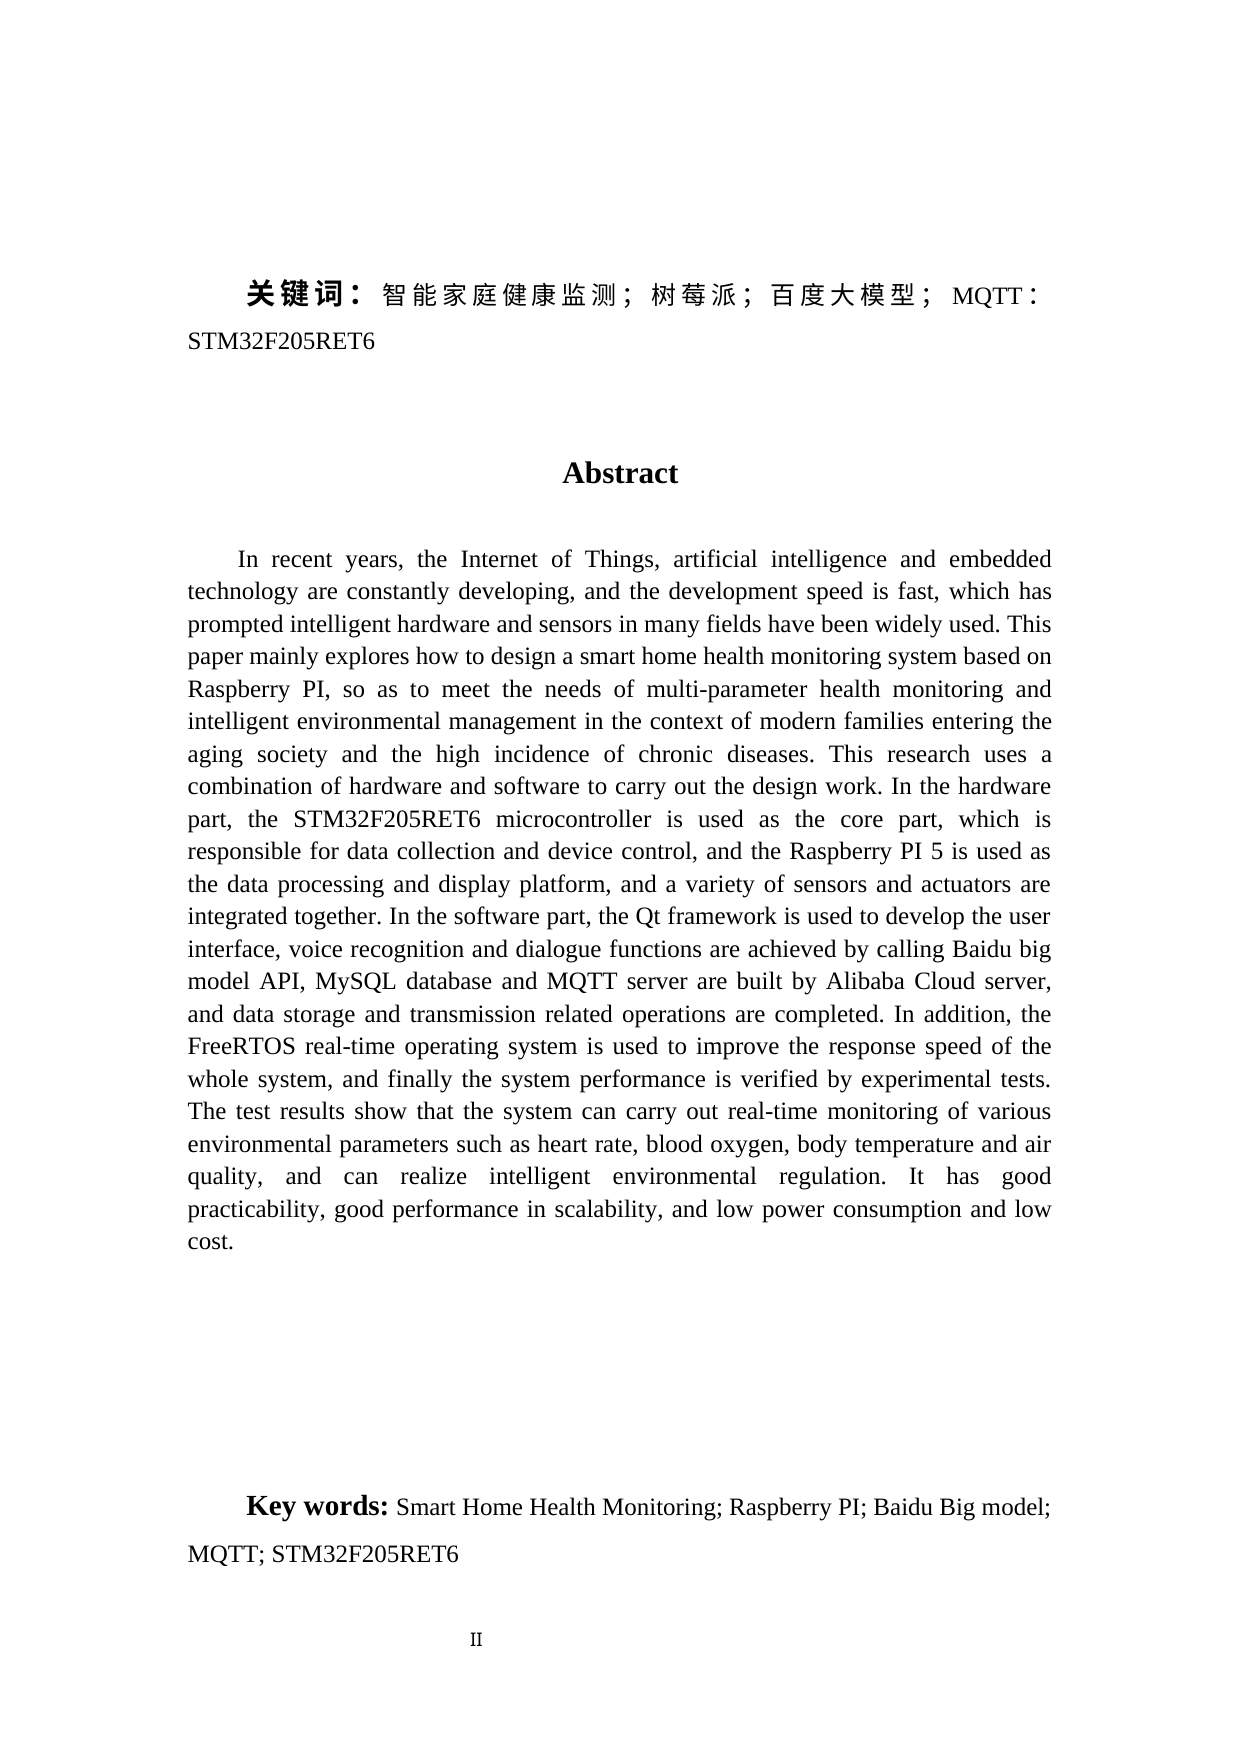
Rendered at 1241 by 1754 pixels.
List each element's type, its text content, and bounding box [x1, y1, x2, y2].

text Abstract [187, 439, 1053, 504]
text In recent years, the Internet of Things, artificial intelligence and embedded technology are constantly developing, and the development speed is fast, which has prompted intelligent hardware and sensors in many fields have been widely used. This paper mainly explores how to design a smart home health monitoring system based on Raspberry PI, so as to meet the needs of multi-parameter health monitoring and intelligent environmental management in the context of modern families entering the aging society and the high incidence of chronic diseases. This research uses a combination of hardware and software to carry out the design work. In the hardware part, the STM32F205RET6 microcontroller is used as the core part, which is responsible for data collection and device control, and the Raspberry PI 5 is used as the data processing and display platform, and a variety of sensors and actuators are integrated together. In the software part, the Qt framework is used to develop the user interface, voice recognition and dialogue functions are achieved by calling Baidu big model API, MySQL database and MQTT server are built by Alibaba Cloud server, and data storage and transmission related operations are completed. In addition, the FreeRTOS real-time operating system is used to improve the response speed of the whole system, and finally the system performance is verified by experimental tests. The test results show that the system can carry out real-time monitoring of various environmental parameters such as heart rate, blood oxygen, body temperature and air quality, and can realize intelligent environmental regulation. It has good practicability, good performance in scalability, and low power consumption and low cost. [187, 542, 1053, 1257]
text 关键词：智能家庭健康监测；树莓派；百度大模型；MQTT：STM32F205RET6 [187, 259, 1053, 357]
text Key words: Smart Home Health Monitoring; Raspberry PI; Baidu Big model; MQTT; STM32F205RET6 [187, 1472, 1053, 1569]
